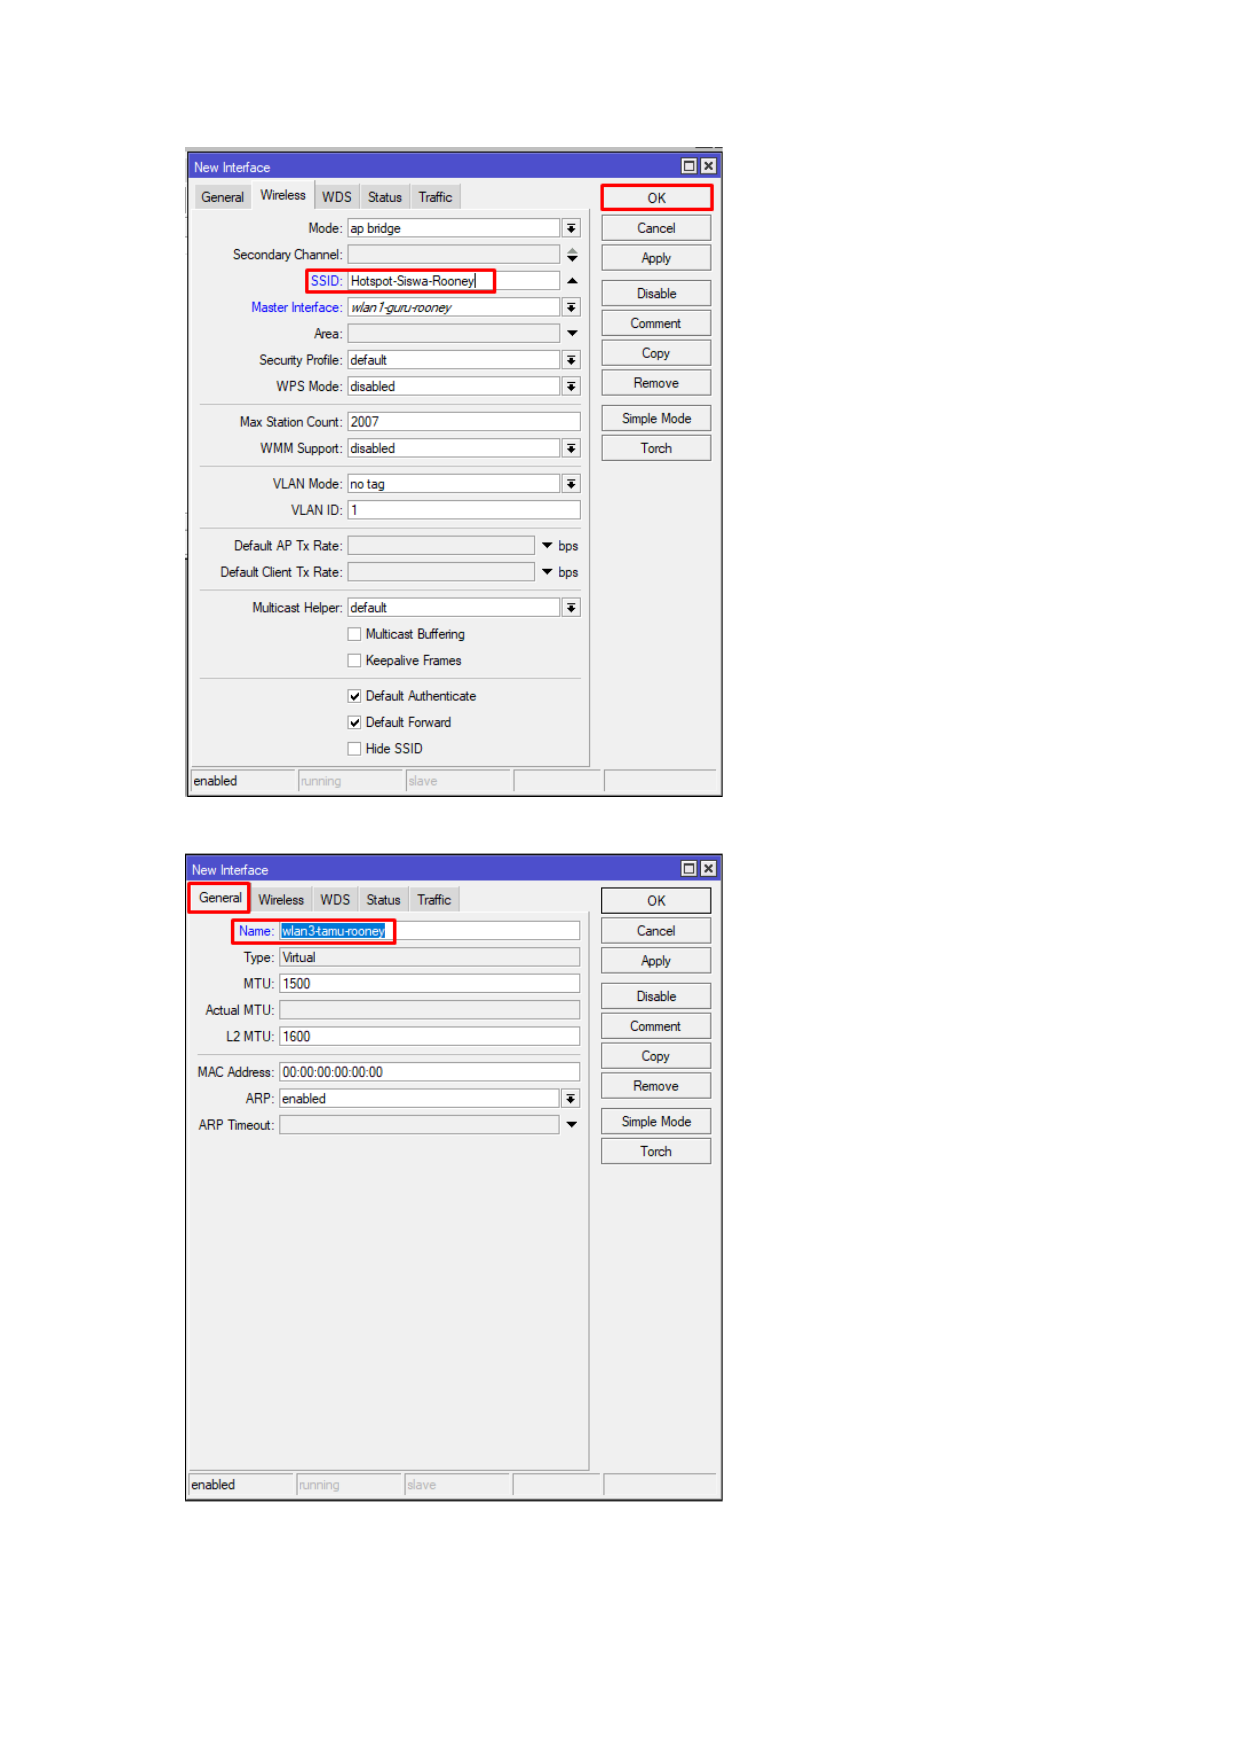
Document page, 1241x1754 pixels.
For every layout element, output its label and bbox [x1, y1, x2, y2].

picture [185, 853, 723, 1502]
picture [185, 147, 723, 797]
